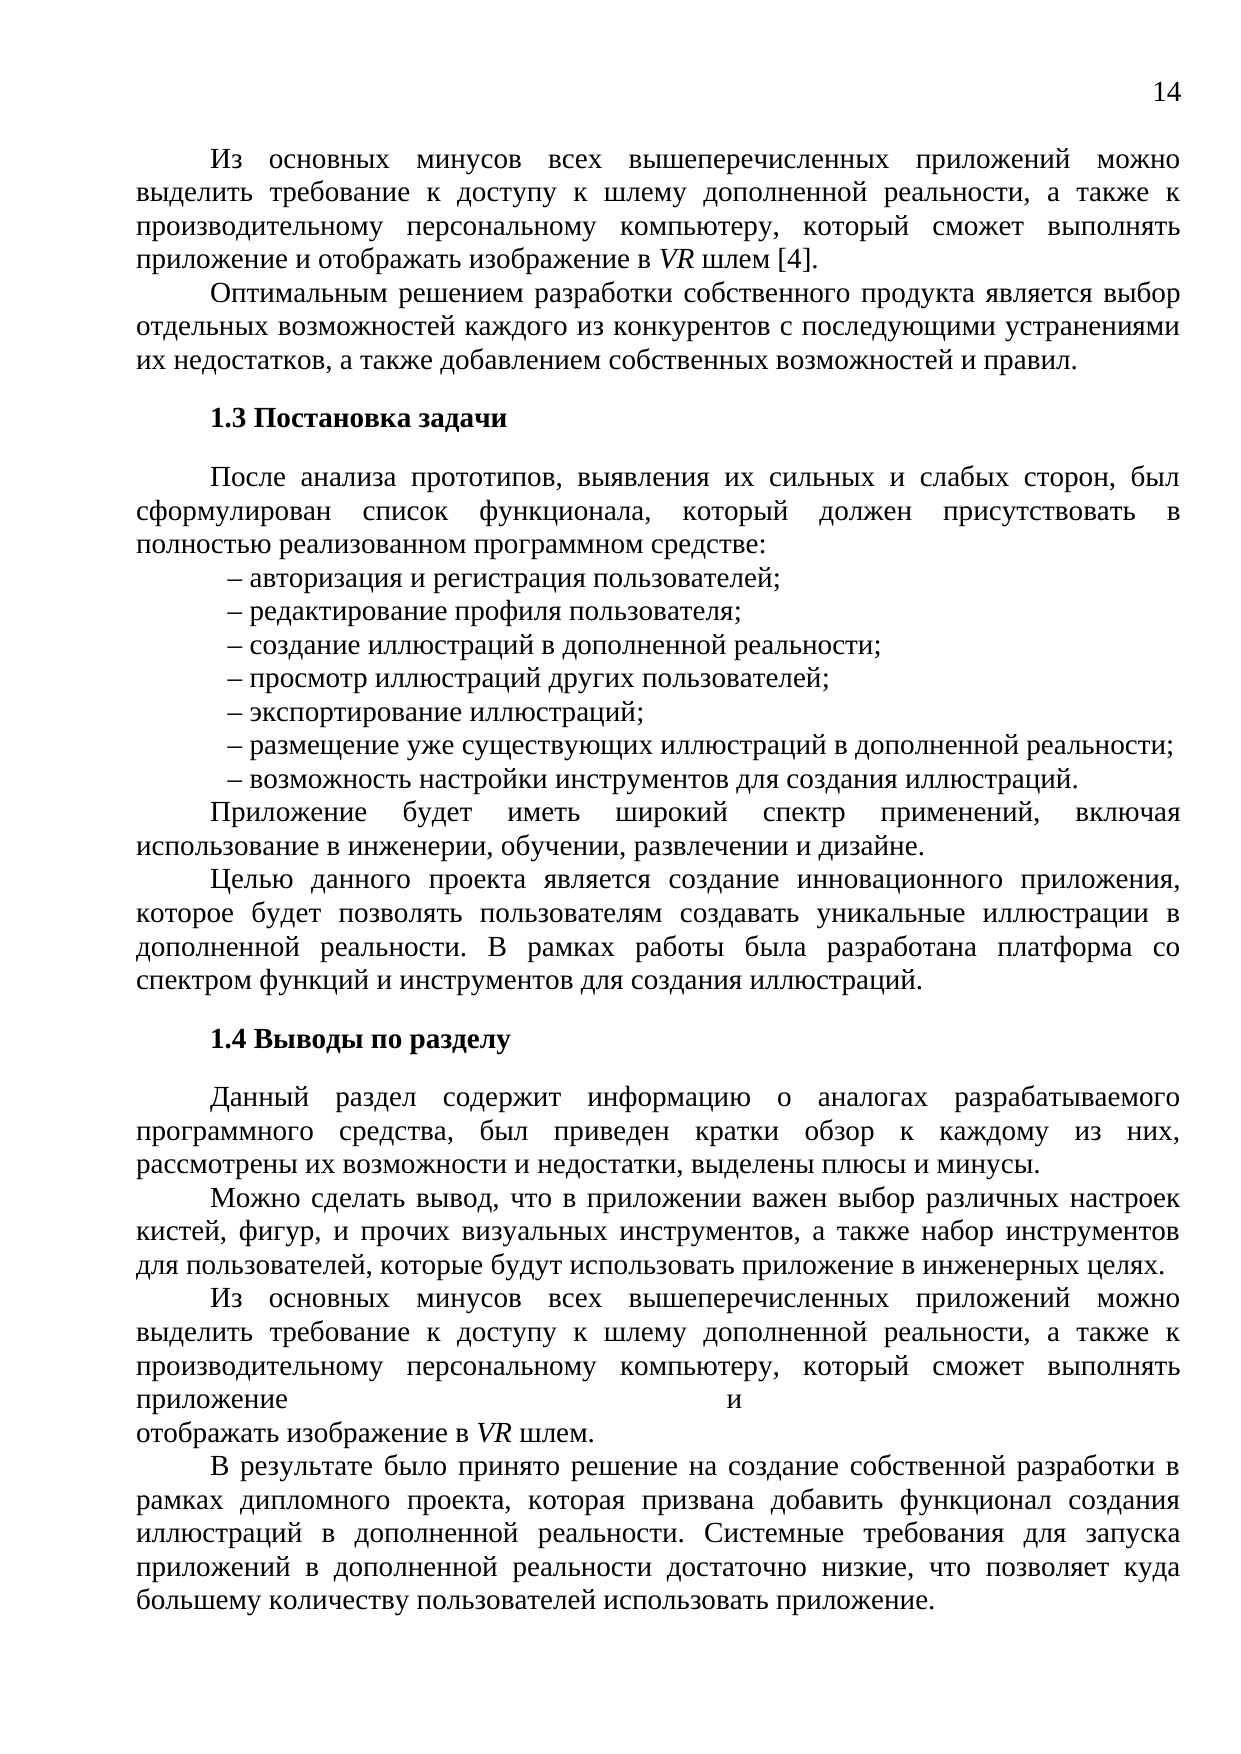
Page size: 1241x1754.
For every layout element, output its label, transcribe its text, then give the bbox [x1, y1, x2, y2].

list экспортирование иллюстраций; [153, 694, 1181, 727]
list редактирование профиля пользователя; [153, 593, 1181, 627]
text Можно сделать вывод, что в приложении важен выбор различных настроек кистей, фигур, и прочих визуальных инструментов, а также набор инструментов для пользователей, которые будут использовать приложение в инженерных целях. [136, 1180, 1181, 1281]
list просмотр иллюстраций других пользователей; [153, 660, 1181, 694]
list создание иллюстраций в дополненной реальности; [153, 627, 1181, 660]
text Оптимальным решением разработки собственного продукта является выбор отдельных возможностей каждого из конкурентов с последующими устранениями их недостатков, а также добавлением собственных возможностей и правил. [136, 275, 1181, 376]
list размещение уже существующих иллюстраций в дополненной реальности; [153, 727, 1181, 761]
text Из основных минусов всех вышеперечисленных приложений можно выделить требование к доступу к шлему дополненной реальности, а также к производительному персональному компьютеру, который сможет выполнять приложение и отображать изображение в VR шлем. [136, 1281, 1181, 1448]
text Данный раздел содержит информацию о аналогах разрабатываемого программного средства, был приведен кратки обзор к каждому из них, рассмотрены их возможности и недостатки, выделены плюсы и минусы. [136, 1079, 1181, 1180]
text 1.3 Постановка задачи [136, 401, 1181, 434]
text Приложение будет иметь широкий спектр применений, включая использование в инженерии, обучении, развлечении и дизайне. [136, 794, 1181, 862]
list возможность настройки инструментов для создания иллюстраций. [153, 761, 1181, 794]
text Целью данного проекта является создание инновационного приложения, которое будет позволять пользователям создавать уникальные иллюстрации в дополненной реальности. В рамках работы была разработана платформа со спектром функций и инструментов для создания иллюстраций. [136, 862, 1181, 996]
list авторизация и регистрация пользователей; [153, 560, 1181, 593]
text В результате было принято решение на создание собственной разработки в рамках дипломного проекта, которая призвана добавить функционал создания иллюстраций в дополненной реальности. Системные требования для запуска приложений в дополненной реальности достаточно низкие, что позволяет куда большему количеству пользователей использовать приложение. [136, 1448, 1181, 1616]
text После анализа прототипов, выявления их сильных и слабых сторон, был сформулирован список функционала, который должен присутствовать в полностью реализованном программном средстве: [136, 459, 1181, 560]
text 1.4 Выводы по разделу [136, 1021, 1181, 1054]
text Из основных минусов всех вышеперечисленных приложений можно выделить требование к доступу к шлему дополненной реальности, а также к производительному персональному компьютеру, который сможет выполнять приложение и отображать изображение в VR шлем [4]. [136, 141, 1181, 275]
